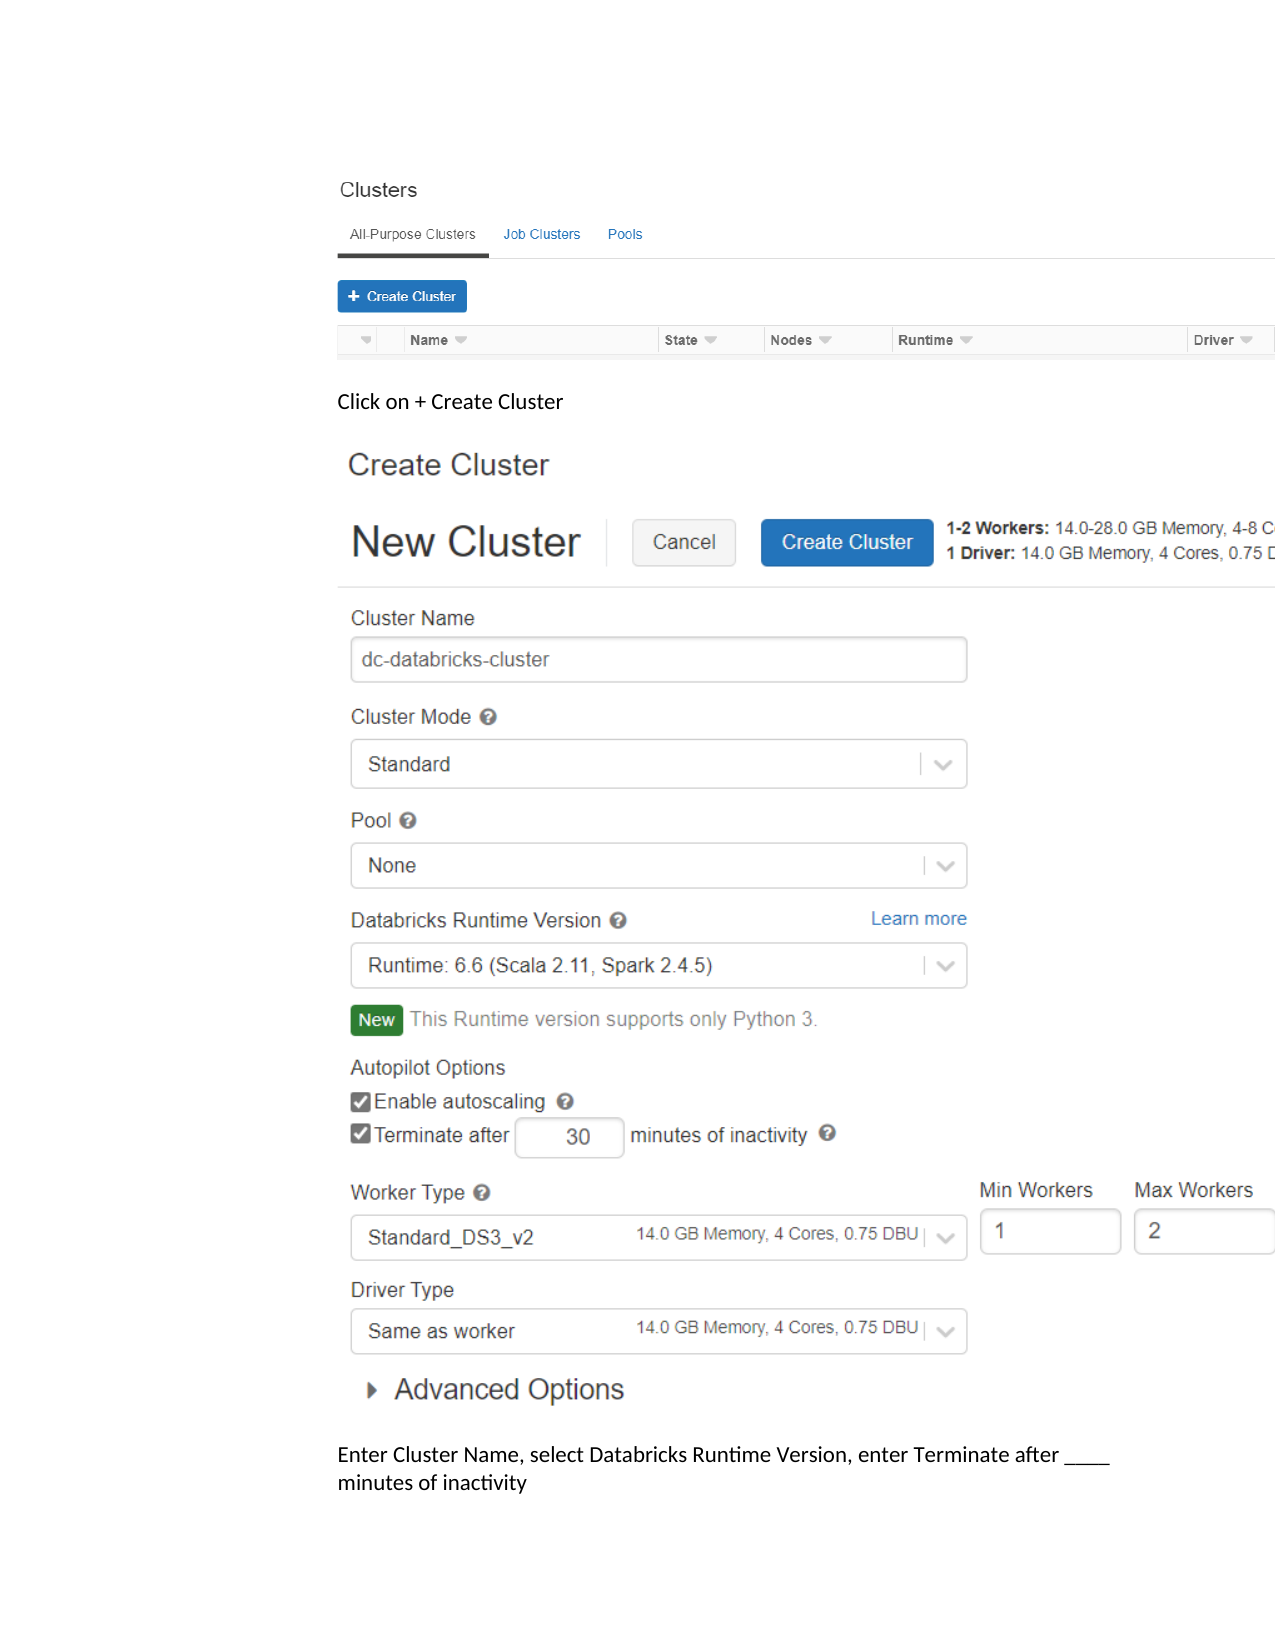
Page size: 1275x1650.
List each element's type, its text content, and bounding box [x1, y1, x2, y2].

picture [337, 443, 1275, 1412]
text Click on + Create Cluster [337, 387, 1125, 415]
text Enter Cluster Name, select Databricks Runtime Version, enter Terminate after ____ minutes of inactivity [337, 1440, 1125, 1496]
picture [337, 178, 1275, 360]
